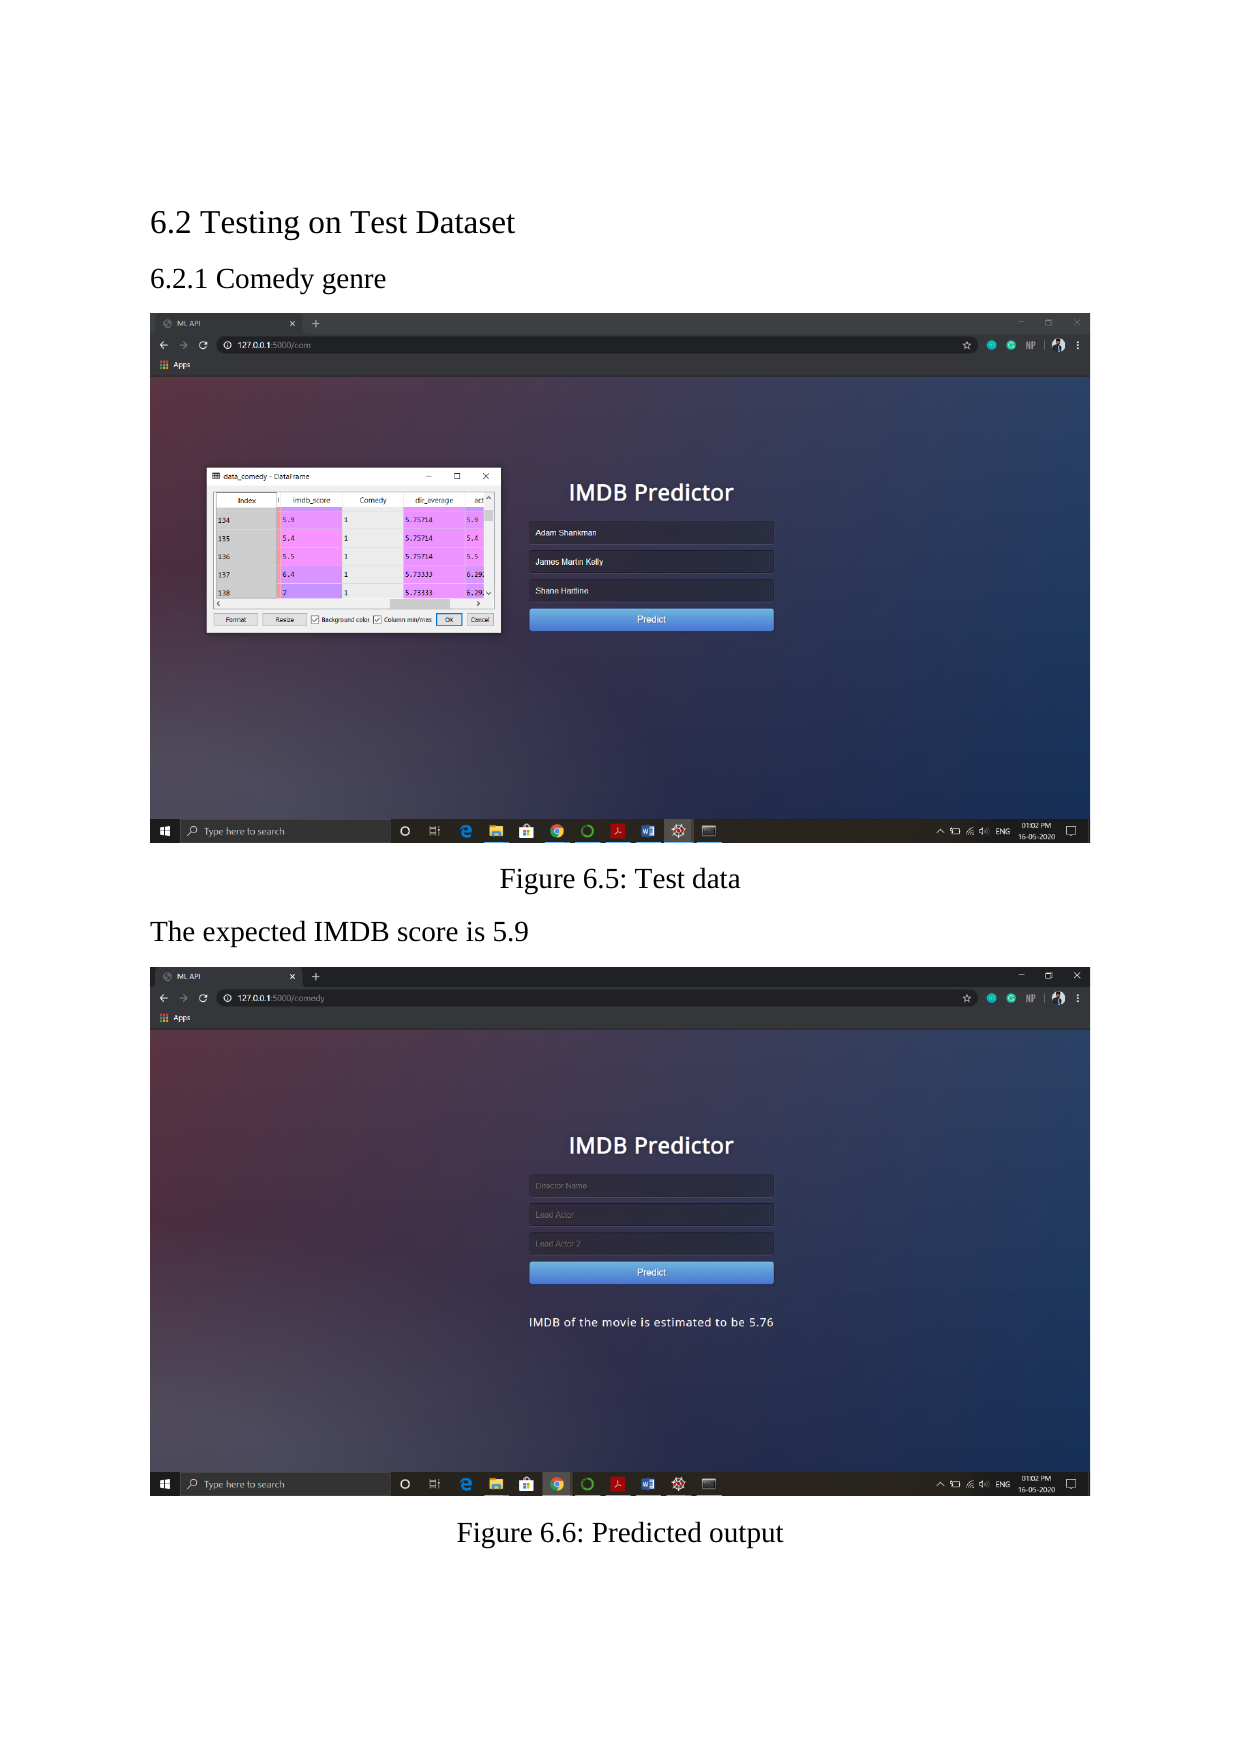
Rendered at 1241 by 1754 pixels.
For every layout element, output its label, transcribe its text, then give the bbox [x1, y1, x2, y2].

text Figure 6.5: Test data [150, 861, 1090, 895]
text Figure 6.6: Predicted output [150, 1515, 1090, 1548]
text The expected IMDB score is 5.9 [150, 914, 1090, 948]
text 6.2.1 Comedy genre [150, 261, 1090, 294]
picture [150, 967, 1091, 1496]
picture [150, 313, 1091, 843]
text 6.2 Testing on Test Dataset [150, 203, 1090, 241]
